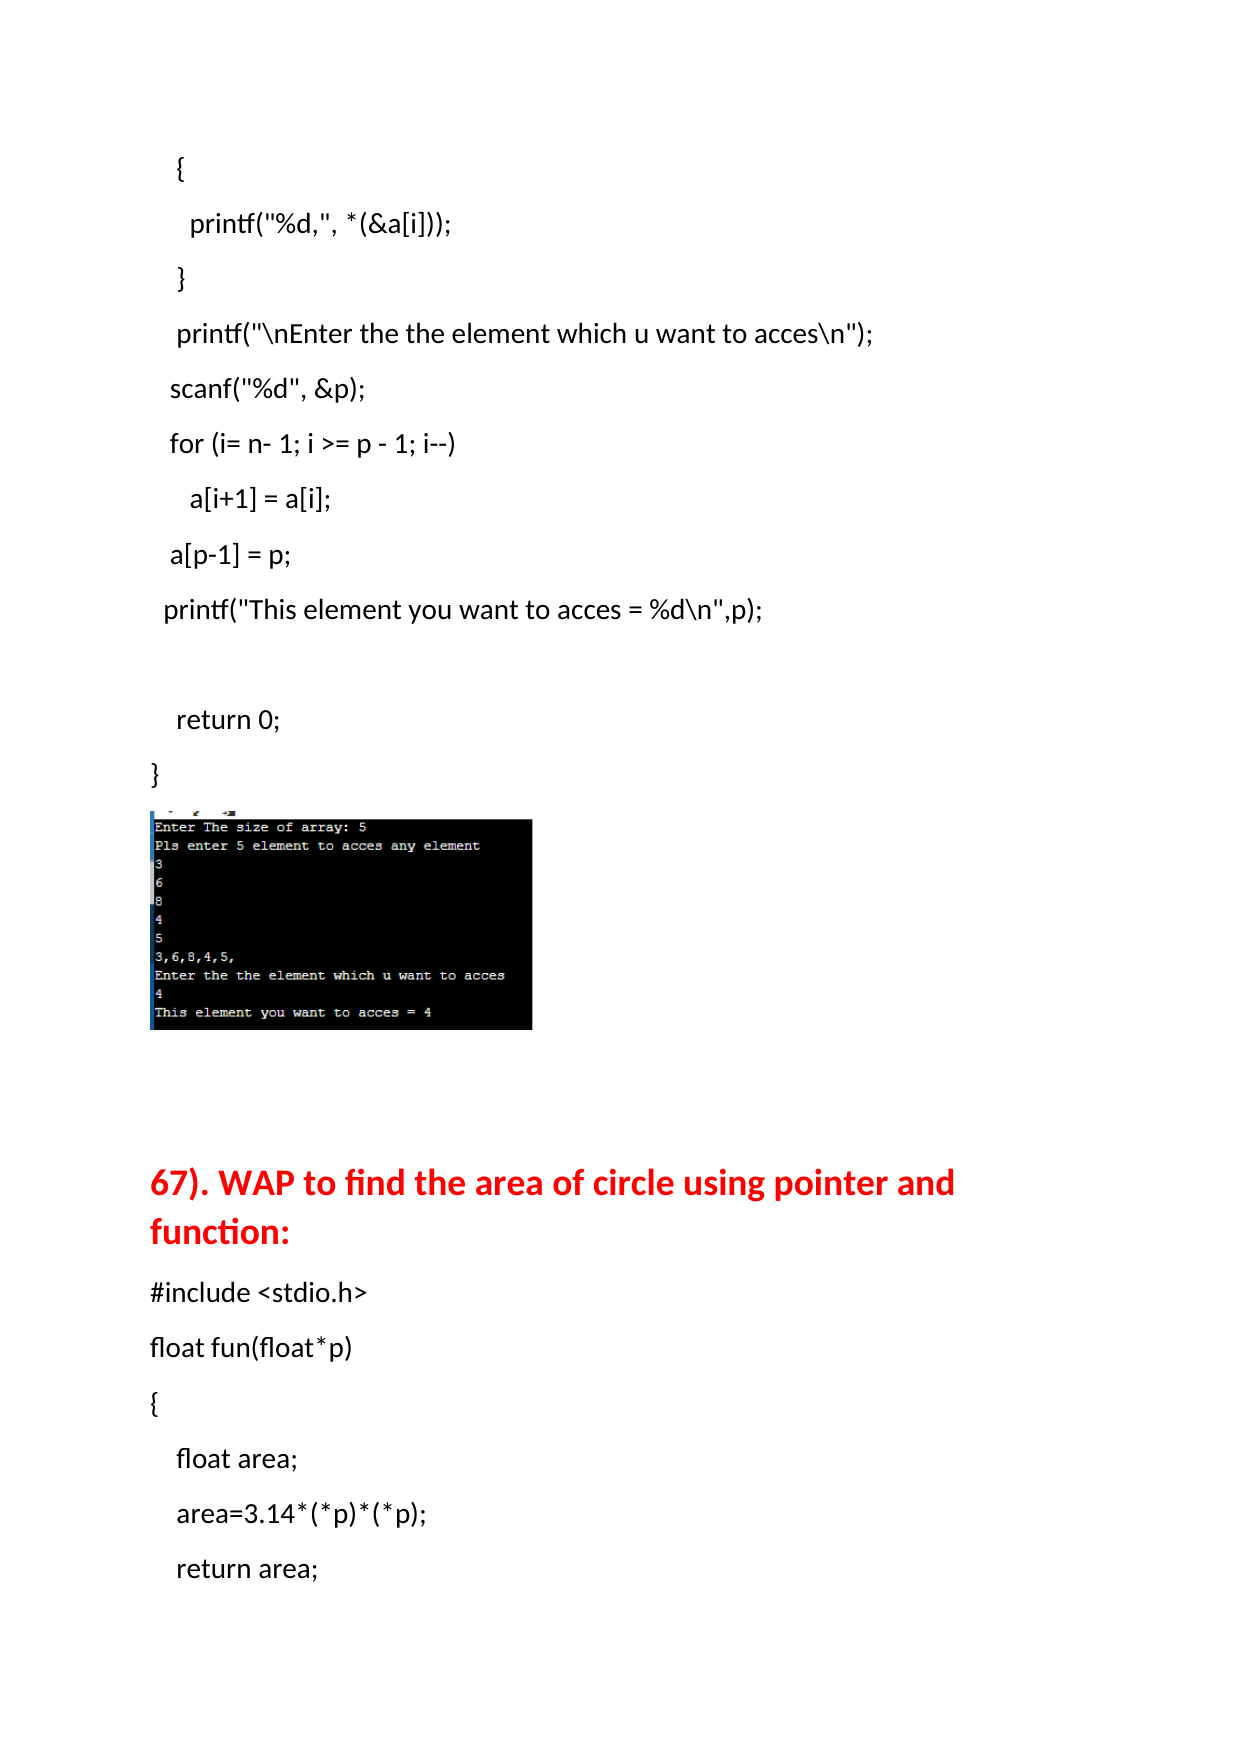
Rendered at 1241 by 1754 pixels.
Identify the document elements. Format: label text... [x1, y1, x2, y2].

picture [150, 811, 533, 1030]
text scanf("%d", &p); [150, 370, 1090, 406]
text 67). WAP to find the area of circle using pointer and function: [150, 1159, 1090, 1254]
text printf("This element you want to acces = %d\n",p); [150, 591, 1090, 626]
text printf("%d,", *(&a[i])); [150, 205, 1090, 241]
text #include <stdio.h> [150, 1274, 1090, 1310]
text a[i+1] = a[i]; [150, 481, 1090, 516]
text } [150, 260, 1090, 296]
text a[p-1] = p; [150, 536, 1090, 571]
text area=3.14*(*p)*(*p); [150, 1495, 1090, 1531]
text { [150, 1385, 1090, 1420]
text float area; [150, 1440, 1090, 1475]
text return area; [150, 1550, 1090, 1586]
text float fun(float*p) [150, 1329, 1090, 1365]
text { [150, 150, 1090, 186]
text for (i= n- 1; i >= p - 1; i--) [150, 426, 1090, 461]
text printf("\nEnter the the element which u want to acces\n"); [150, 315, 1090, 351]
text return 0; [150, 701, 1090, 737]
text } [150, 756, 1090, 792]
